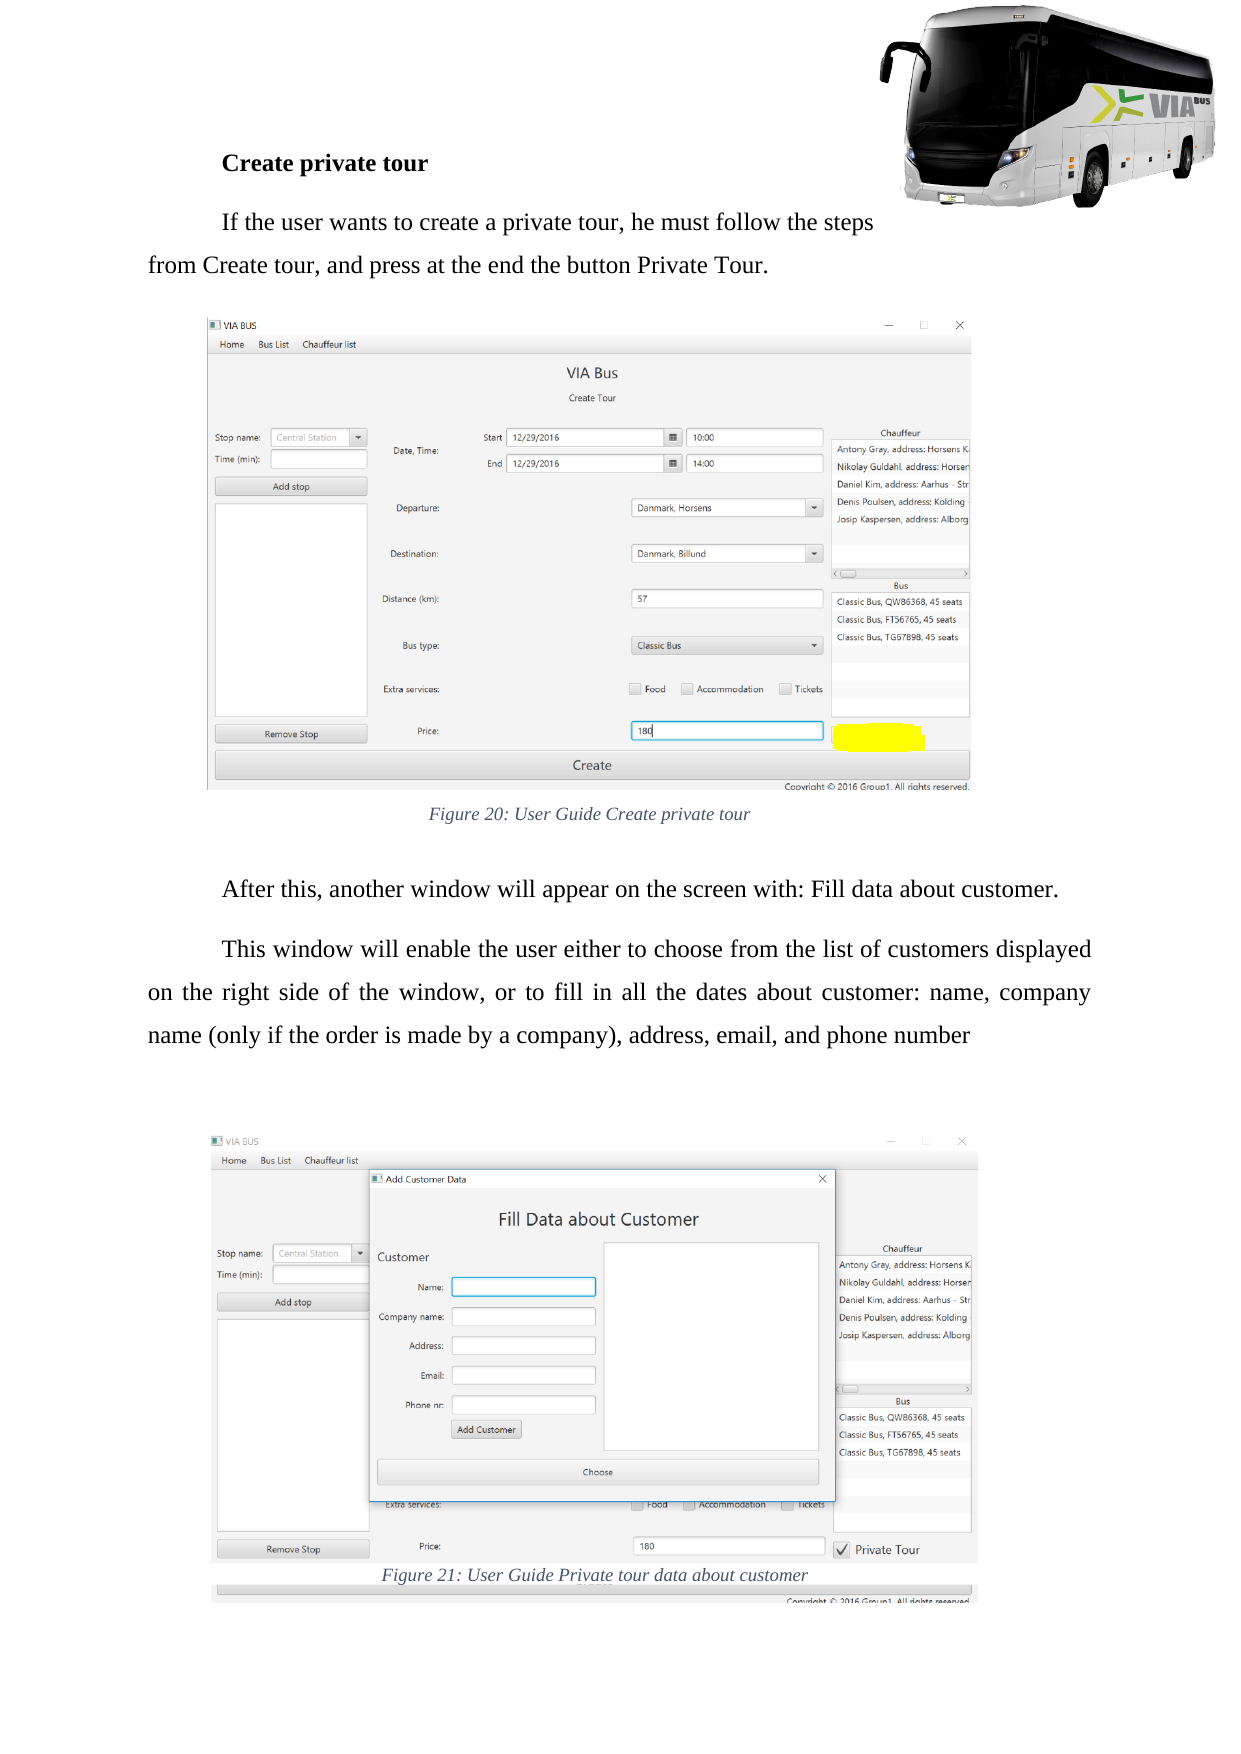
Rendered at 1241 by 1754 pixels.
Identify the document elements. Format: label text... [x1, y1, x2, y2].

text This window will enable the user either to choose from the list of customers displayed on the right side of the window, or to fill in all the dates about customer: name, company name (only if the order is made by a company), address, email, and phone number [148, 934, 1093, 1049]
picture [874, 0, 1218, 213]
picture [209, 1133, 982, 1563]
text Create private tour [148, 148, 895, 176]
picture [205, 316, 975, 794]
text After this, another window will appear on the screen with: Fill data about customer. [148, 874, 1093, 903]
picture [209, 1585, 982, 1606]
text If the user wants to create a private tour, he must follow the steps from Create tour, and press at the end the button Private Tour. [148, 207, 1093, 279]
